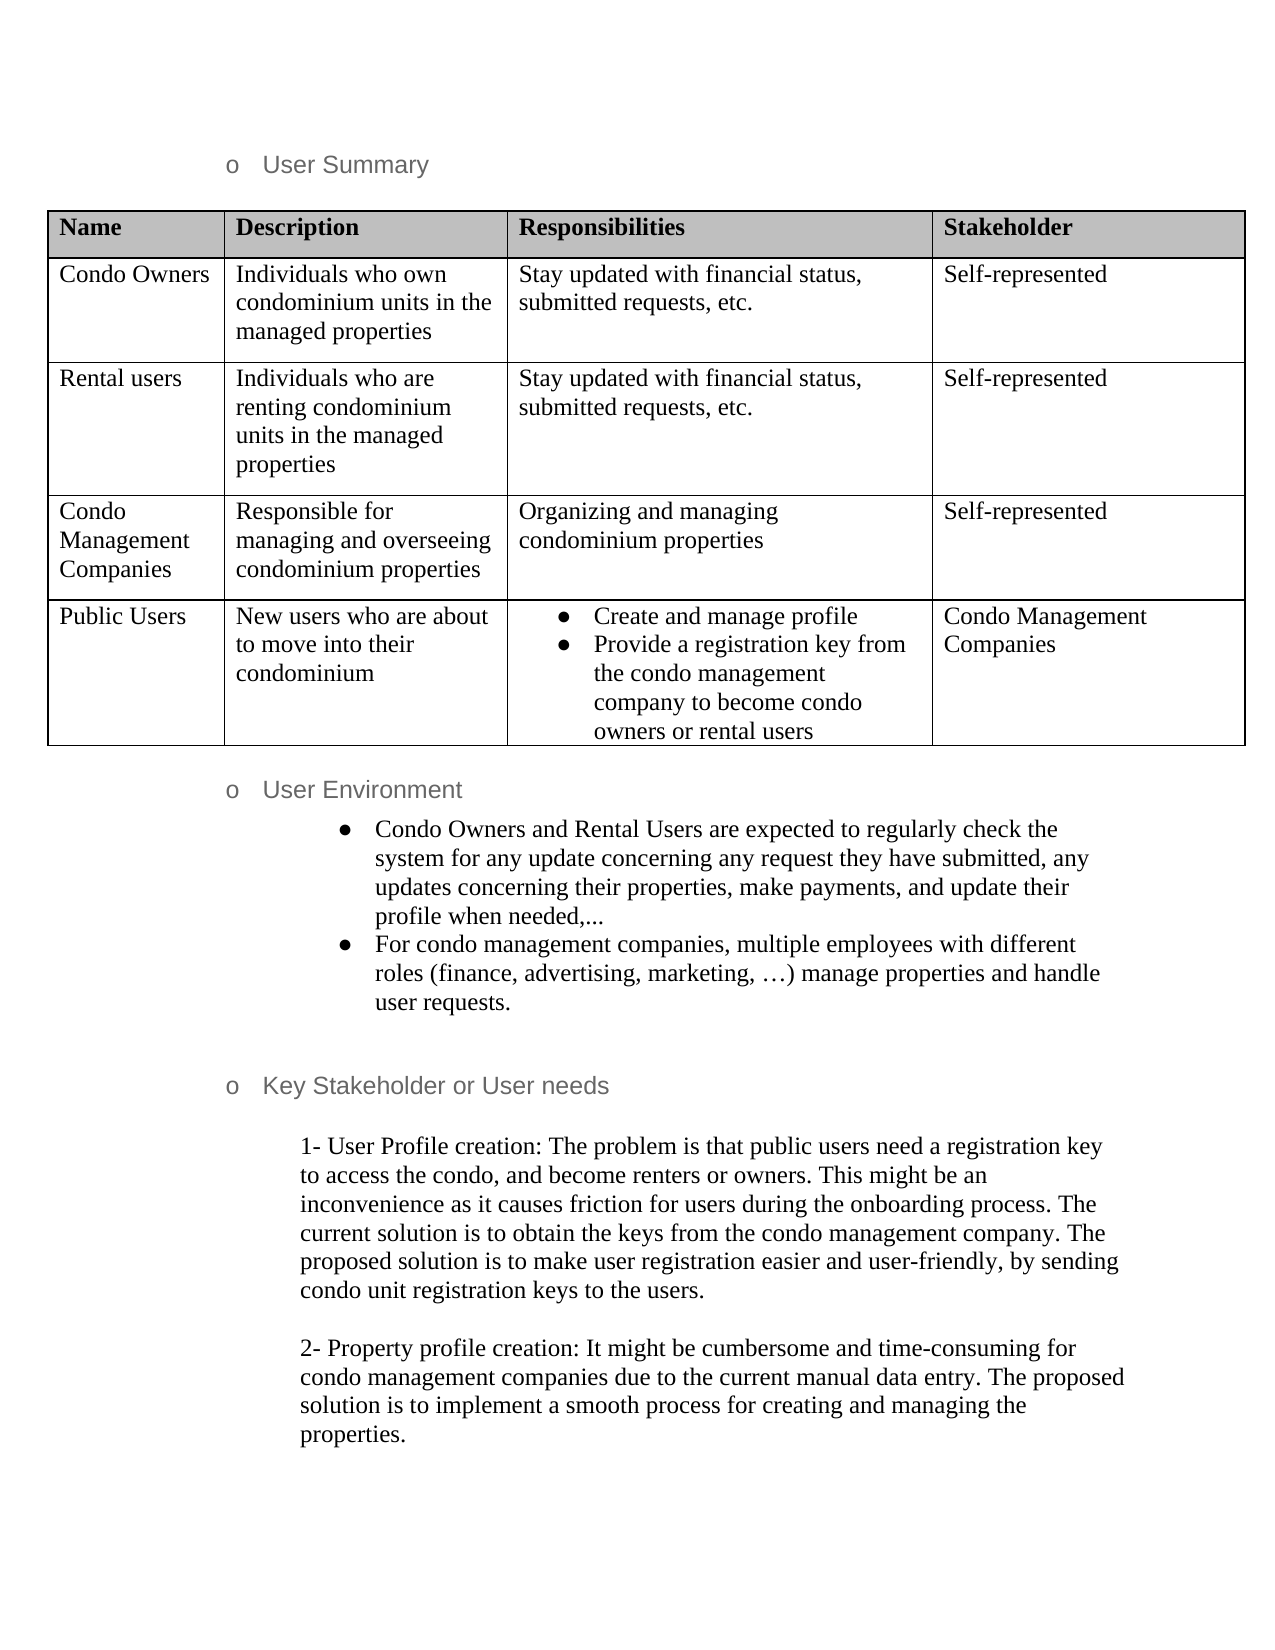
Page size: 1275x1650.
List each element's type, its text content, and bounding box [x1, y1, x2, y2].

table_cell Public Users [49, 601, 224, 744]
table_header Name [49, 212, 224, 257]
table_cell Create and manage profile Provide a registration key from the condo management company to become condo owners or rental users [508, 601, 932, 744]
subtitle Key Stakeholder or User needs [225, 1071, 1125, 1102]
list Condo Owners and Rental Users are expected to regularly check the system for any update concerning any request they have submitted, any updates concerning their properties, make payments, and update their profile when needed,... [337, 814, 1125, 929]
table_cell New users who are about to move into their condominium [225, 601, 507, 744]
table_cell Condo Management Companies [49, 496, 224, 599]
table_cell Organizing and managing condominium properties [508, 496, 932, 599]
table_cell Stay updated with financial status, submitted requests, etc. [508, 259, 932, 362]
table_cell Self-represented [933, 259, 1244, 362]
table_cell Individuals who own condominium units in the managed properties [225, 259, 507, 362]
subtitle User Environment [225, 775, 1125, 806]
text 1- User Profile creation: The problem is that public users need a registration key to access the condo, and become renters or owners. This might be an inconvenience as it causes friction for users during the onboarding process. The current solution is to obtain the keys from the condo management company. The proposed solution is to make user registration easier and user-friendly, by sending condo unit registration keys to the users. [300, 1131, 1125, 1304]
list For condo management companies, multiple employees with different roles (finance, advertising, marketing, …) manage properties and handle user requests. [337, 929, 1125, 1016]
table_cell Individuals who are renting condominium units in the managed properties [225, 363, 507, 495]
subtitle User Summary [225, 150, 1125, 181]
table_cell Responsible for managing and overseeing condominium properties [225, 496, 507, 599]
text 2- Property profile creation: It might be cumbersome and time-consuming for condo management companies due to the current manual data entry. The proposed solution is to implement a smooth process for creating and managing the properties. [300, 1333, 1125, 1448]
table_cell Self-represented [933, 363, 1244, 495]
table_cell Rental users [49, 363, 224, 495]
table_cell Condo Management Companies [933, 601, 1244, 744]
table_cell Stay updated with financial status, submitted requests, etc. [508, 363, 932, 495]
table_header Stakeholder [933, 212, 1244, 257]
table_cell Condo Owners [49, 259, 224, 362]
table_header Responsibilities [508, 212, 932, 257]
table_header Description [225, 212, 507, 257]
table_cell Self-represented [933, 496, 1244, 599]
